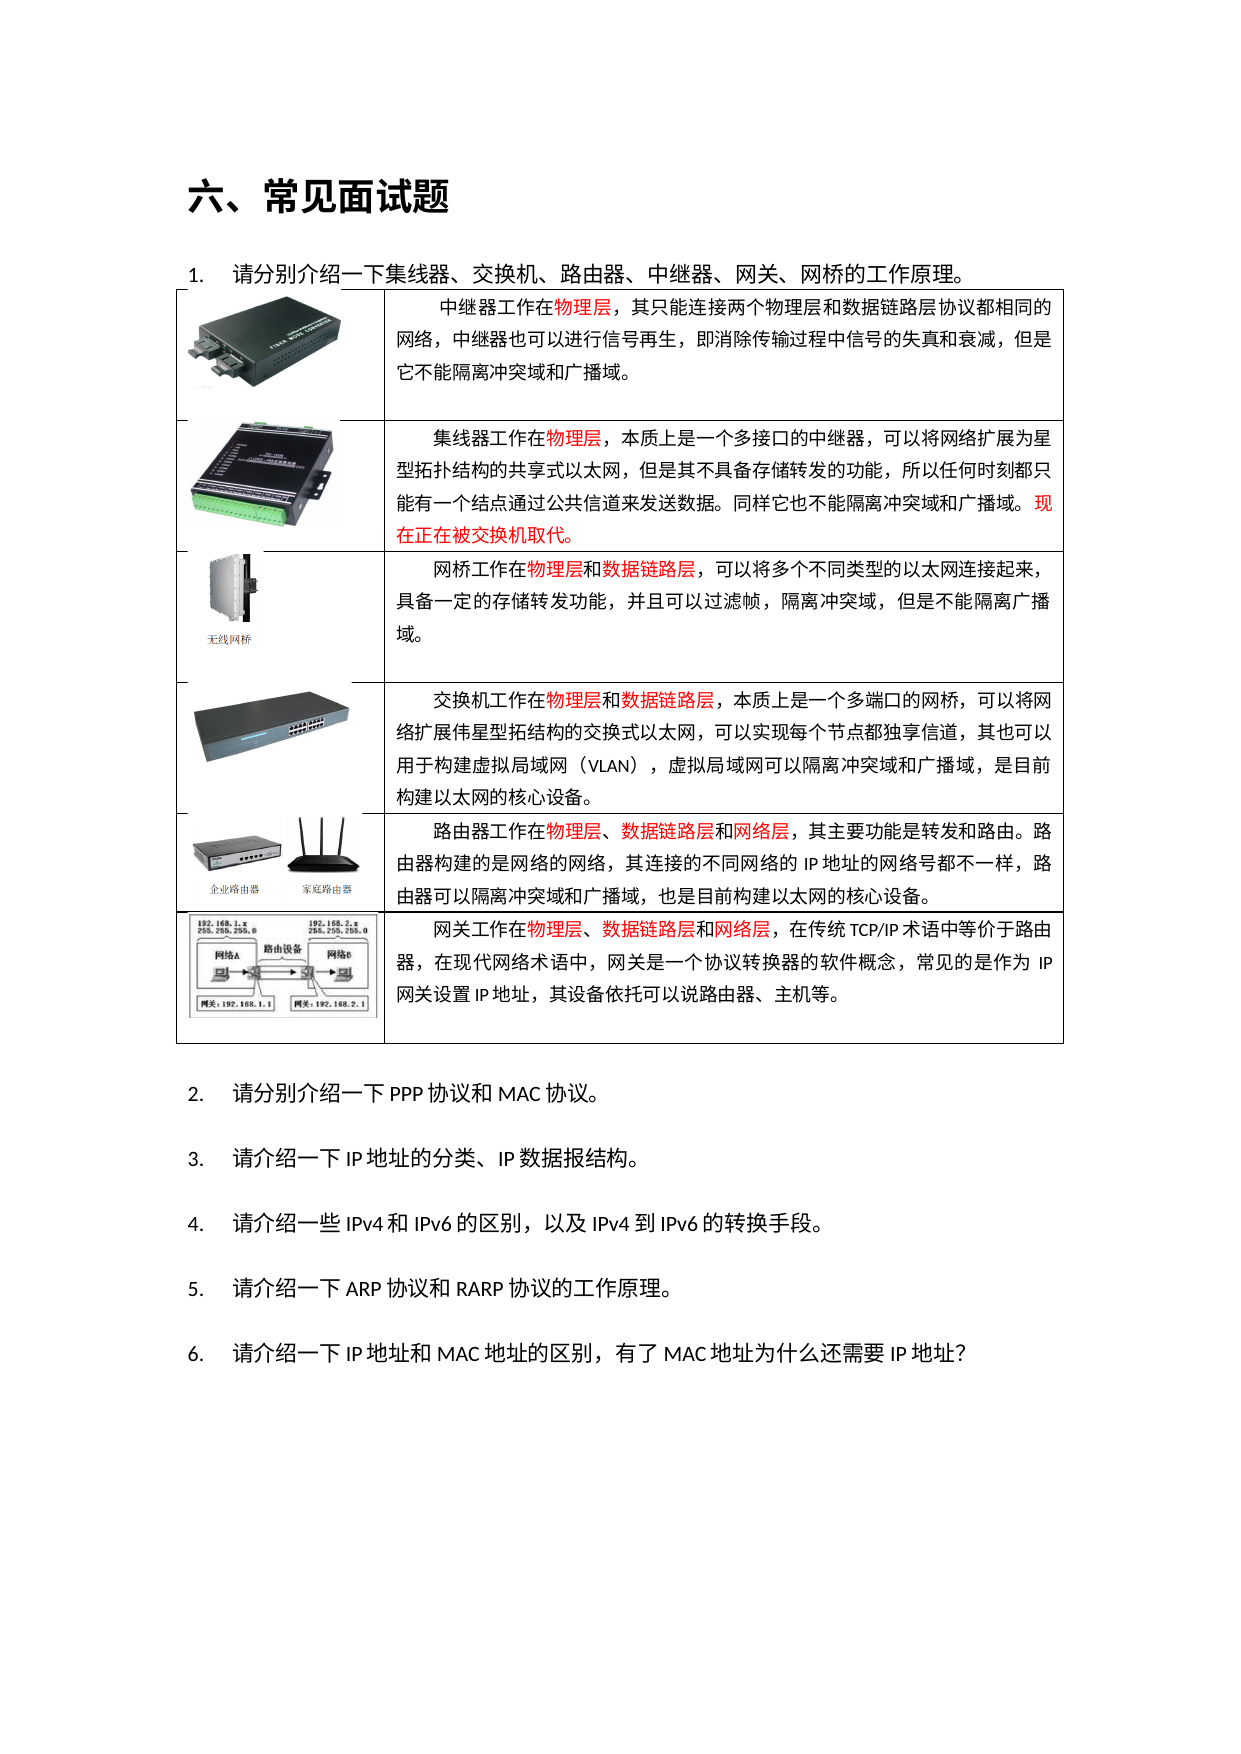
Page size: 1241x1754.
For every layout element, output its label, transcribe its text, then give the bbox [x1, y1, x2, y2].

list 请介绍一下IP地址的分类、IP数据报结构。 [187, 1141, 1053, 1173]
picture [187, 682, 352, 767]
table_cell 路由器工作在物理层、数据链路层和网络层，其主要功能是转发和路由。路由器构建的是网络的网络，其连接的不同网络的IP地址的网络号都不一样，路由器可以隔离冲突域和广播域，也是目前构建以太网的核心设备。 [385, 814, 1063, 911]
table_cell 网桥工作在物理层和数据链路层，可以将多个不同类型的以太网连接起来，具备一定的存储转发功能，并且可以过滤帧，隔离冲突域，但是不能隔离广播域。 [385, 552, 1063, 682]
table_cell 集线器工作在物理层，本质上是一个多接口的中继器，可以将网络扩展为星型拓扑结构的共享式以太网，但是其不具备存储转发的功能，所以任何时刻都只能有一个结点通过公共信道来发送数据。同样它也不能隔离冲突域和广播域。现在正在被交换机取代。 [385, 421, 1063, 551]
picture [187, 813, 363, 900]
picture [187, 912, 379, 1018]
list 请介绍一下IP地址和MAC地址的区别，有了MAC地址为什么还需要IP地址？ [187, 1336, 1053, 1368]
table_header 中继器工作在物理层，其只能连接两个物理层和数据链路层协议都相同的网络，中继器也可以进行信号再生，即消除传输过程中信号的失真和衰减，但是它不能隔离冲突域和广播域。 [385, 290, 1063, 420]
picture [187, 551, 264, 651]
table_cell [177, 421, 384, 551]
table_cell 交换机工作在物理层和数据链路层，本质上是一个多端口的网桥，可以将网络扩展伟星型拓结构的交换式以太网，可以实现每个节点都独享信道，其也可以用于构建虚拟局域网（VLAN），虚拟局域网可以隔离冲突域和广播域，是目前构建以太网的核心设备。 [385, 683, 1063, 813]
table_cell [177, 552, 384, 682]
picture [187, 420, 340, 528]
subtitle 六、常见面试题 [187, 162, 1053, 227]
table_cell [177, 683, 384, 813]
picture [187, 289, 342, 388]
table_cell [177, 913, 384, 1042]
list 请介绍一下ARP协议和RARP协议的工作原理。 [187, 1271, 1053, 1303]
table_cell 网关工作在物理层、数据链路层和网络层，在传统TCP/IP术语中等价于路由器，在现代网络术语中，网关是一个协议转换器的软件概念，常见的是作为IP网关设置IP地址，其设备依托可以说路由器、主机等。 [385, 913, 1063, 1042]
table_header [177, 290, 384, 420]
list 请分别介绍一下PPP协议和MAC协议。 [187, 1076, 1053, 1108]
list 请分别介绍一下集线器、交换机、路由器、中继器、网关、网桥的工作原理。 [187, 256, 1053, 289]
table_cell [177, 814, 384, 911]
list 请介绍一些IPv4和IPv6的区别，以及IPv4到IPv6的转换手段。 [187, 1206, 1053, 1238]
